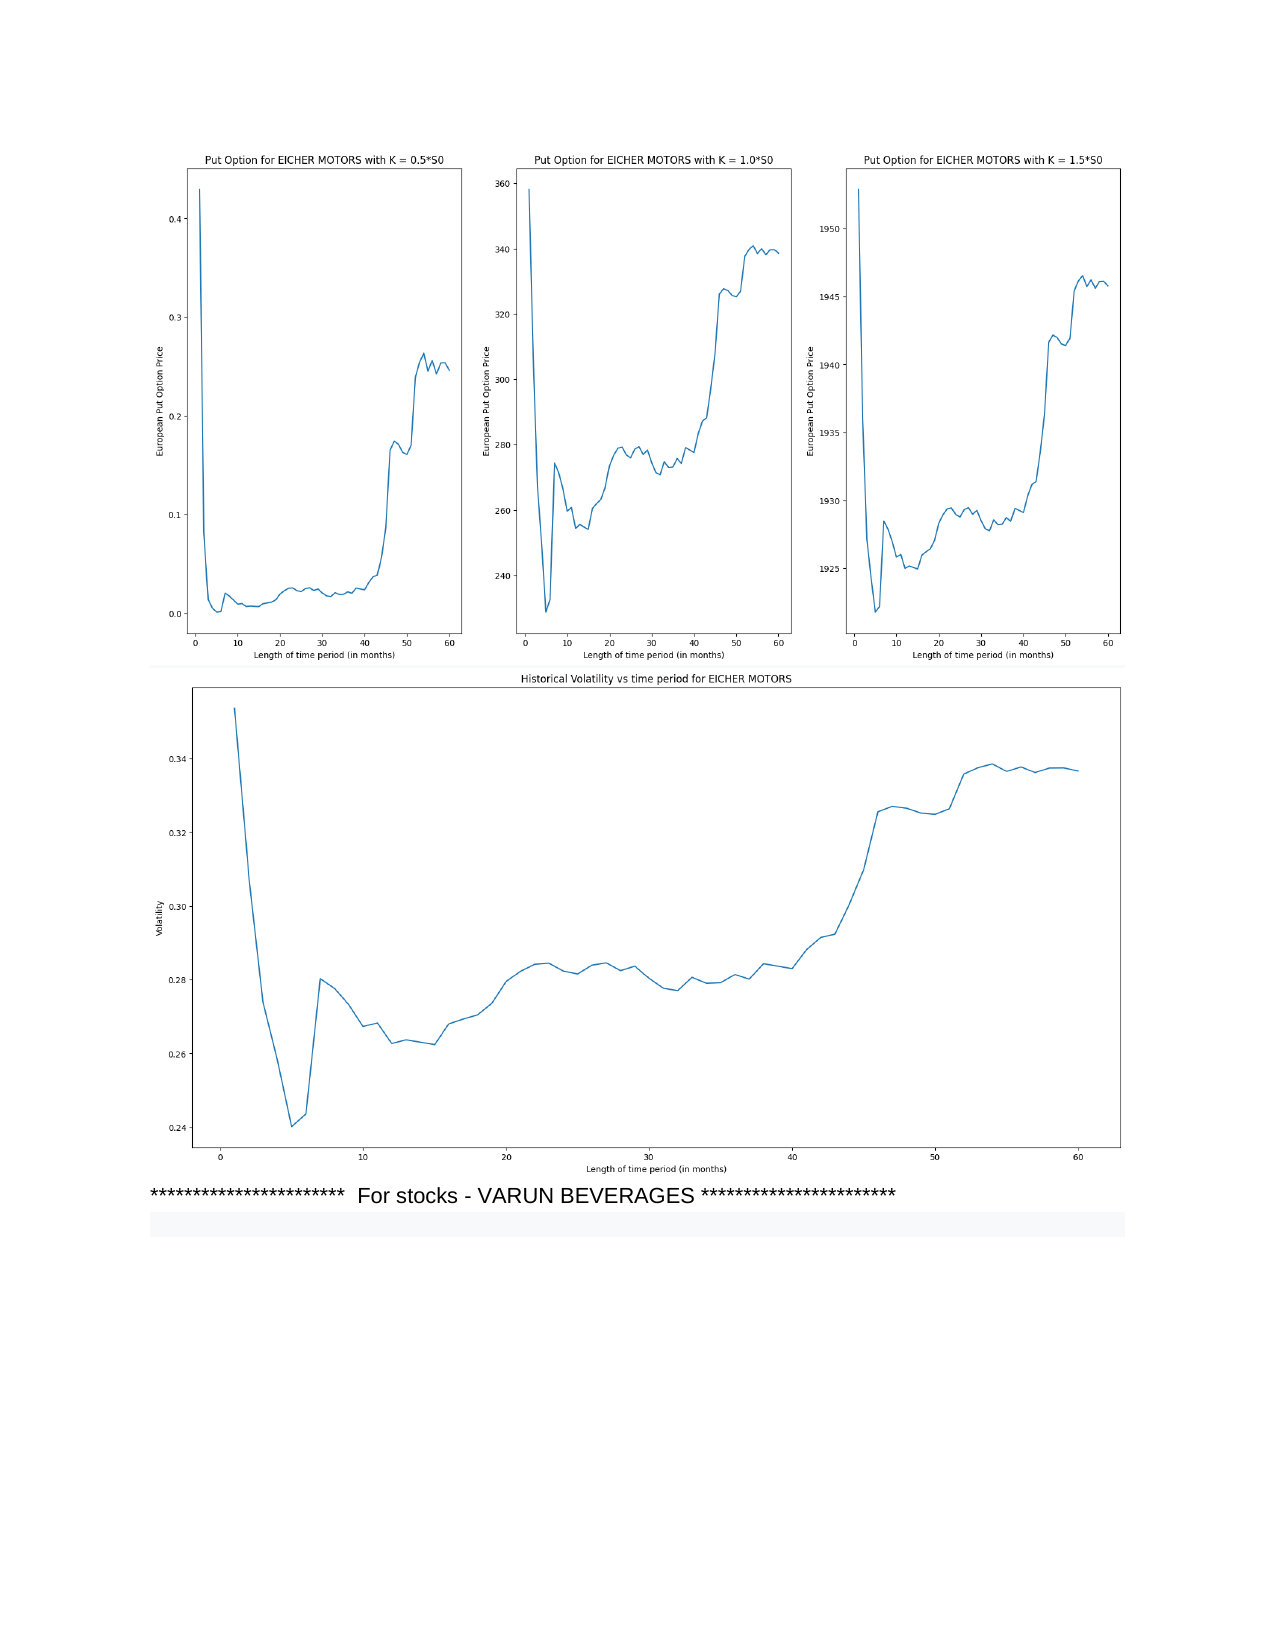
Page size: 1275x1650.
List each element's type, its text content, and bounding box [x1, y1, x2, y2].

text *********************** For stocks - VARUN BEVERAGES *********************** [150, 1183, 1125, 1208]
picture [150, 150, 1125, 665]
picture [150, 668, 1125, 1179]
